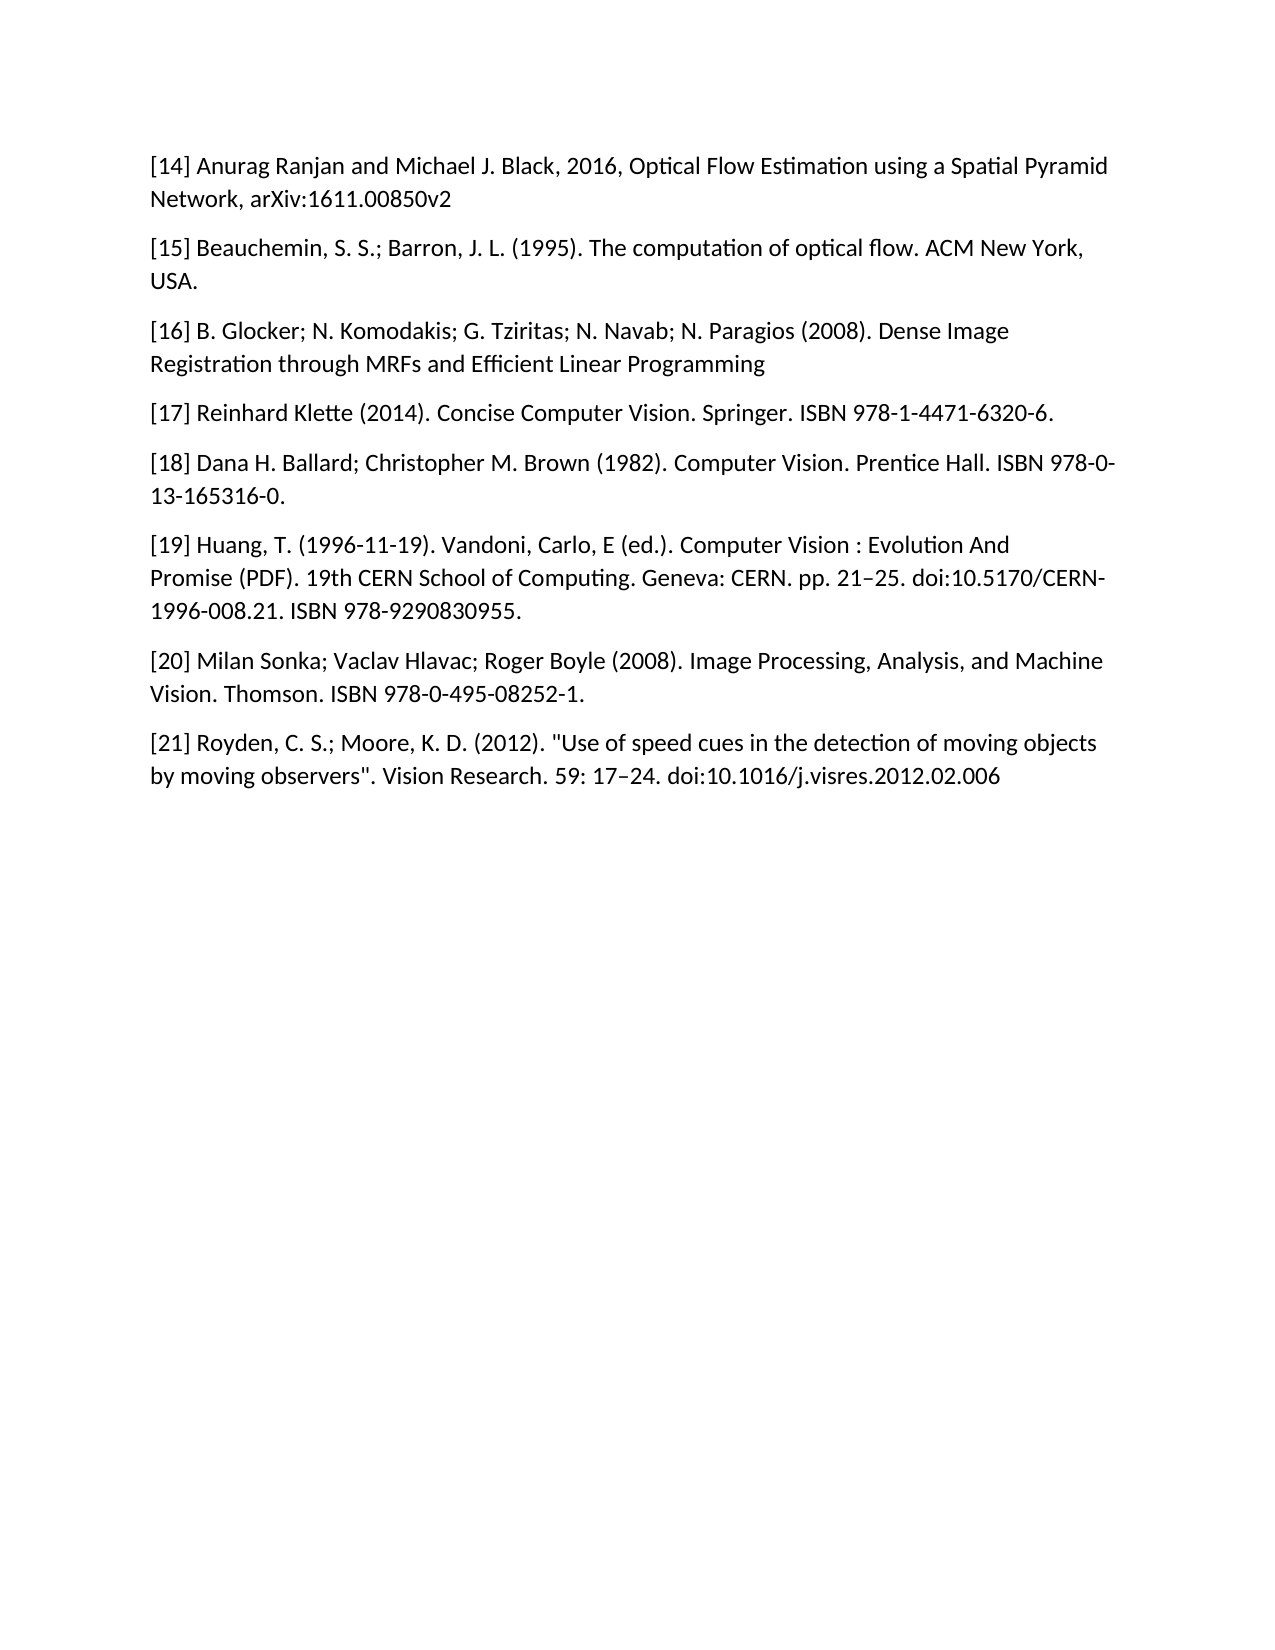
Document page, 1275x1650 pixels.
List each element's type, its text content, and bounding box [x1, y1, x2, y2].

text [20] Milan Sonka; Vaclav Hlavac; Roger Boyle (2008). Image Processing, Analysis, and Machine Vision. Thomson. ISBN 978-0-495-08252-1. [150, 645, 1125, 708]
text [17] Reinhard Klette (2014). Concise Computer Vision. Springer. ISBN 978-1-4471-6320-6. [150, 397, 1125, 428]
text [15] Beauchemin, S. S.; Barron, J. L. (1995). The computation of optical flow. ACM New York, USA. [150, 232, 1125, 296]
text [19] Huang, T. (1996-11-19). Vandoni, Carlo, E (ed.). Computer Vision : Evolution And Promise (PDF). 19th CERN School of Computing. Geneva: CERN. pp. 21–25. doi:10.5170/CERN-1996-008.21. ISBN 978-9290830955. [150, 529, 1125, 626]
text [14] Anurag Ranjan and Michael J. Black, 2016, Optical Flow Estimation using a Spatial Pyramid Network, arXiv:1611.00850v2 [150, 150, 1125, 213]
text [18] Dana H. Ballard; Christopher M. Brown (1982). Computer Vision. Prentice Hall. ISBN 978-0-13-165316-0. [150, 447, 1125, 511]
text [21] Royden, C. S.; Moore, K. D. (2012). "Use of speed cues in the detection of moving objects by moving observers". Vision Research. 59: 17–24. doi:10.1016/j.visres.2012.02.006 [150, 727, 1125, 791]
text [16] B. Glocker; N. Komodakis; G. Tziritas; N. Navab; N. Paragios (2008). Dense Image Registration through MRFs and Efficient Linear Programming [150, 315, 1125, 378]
